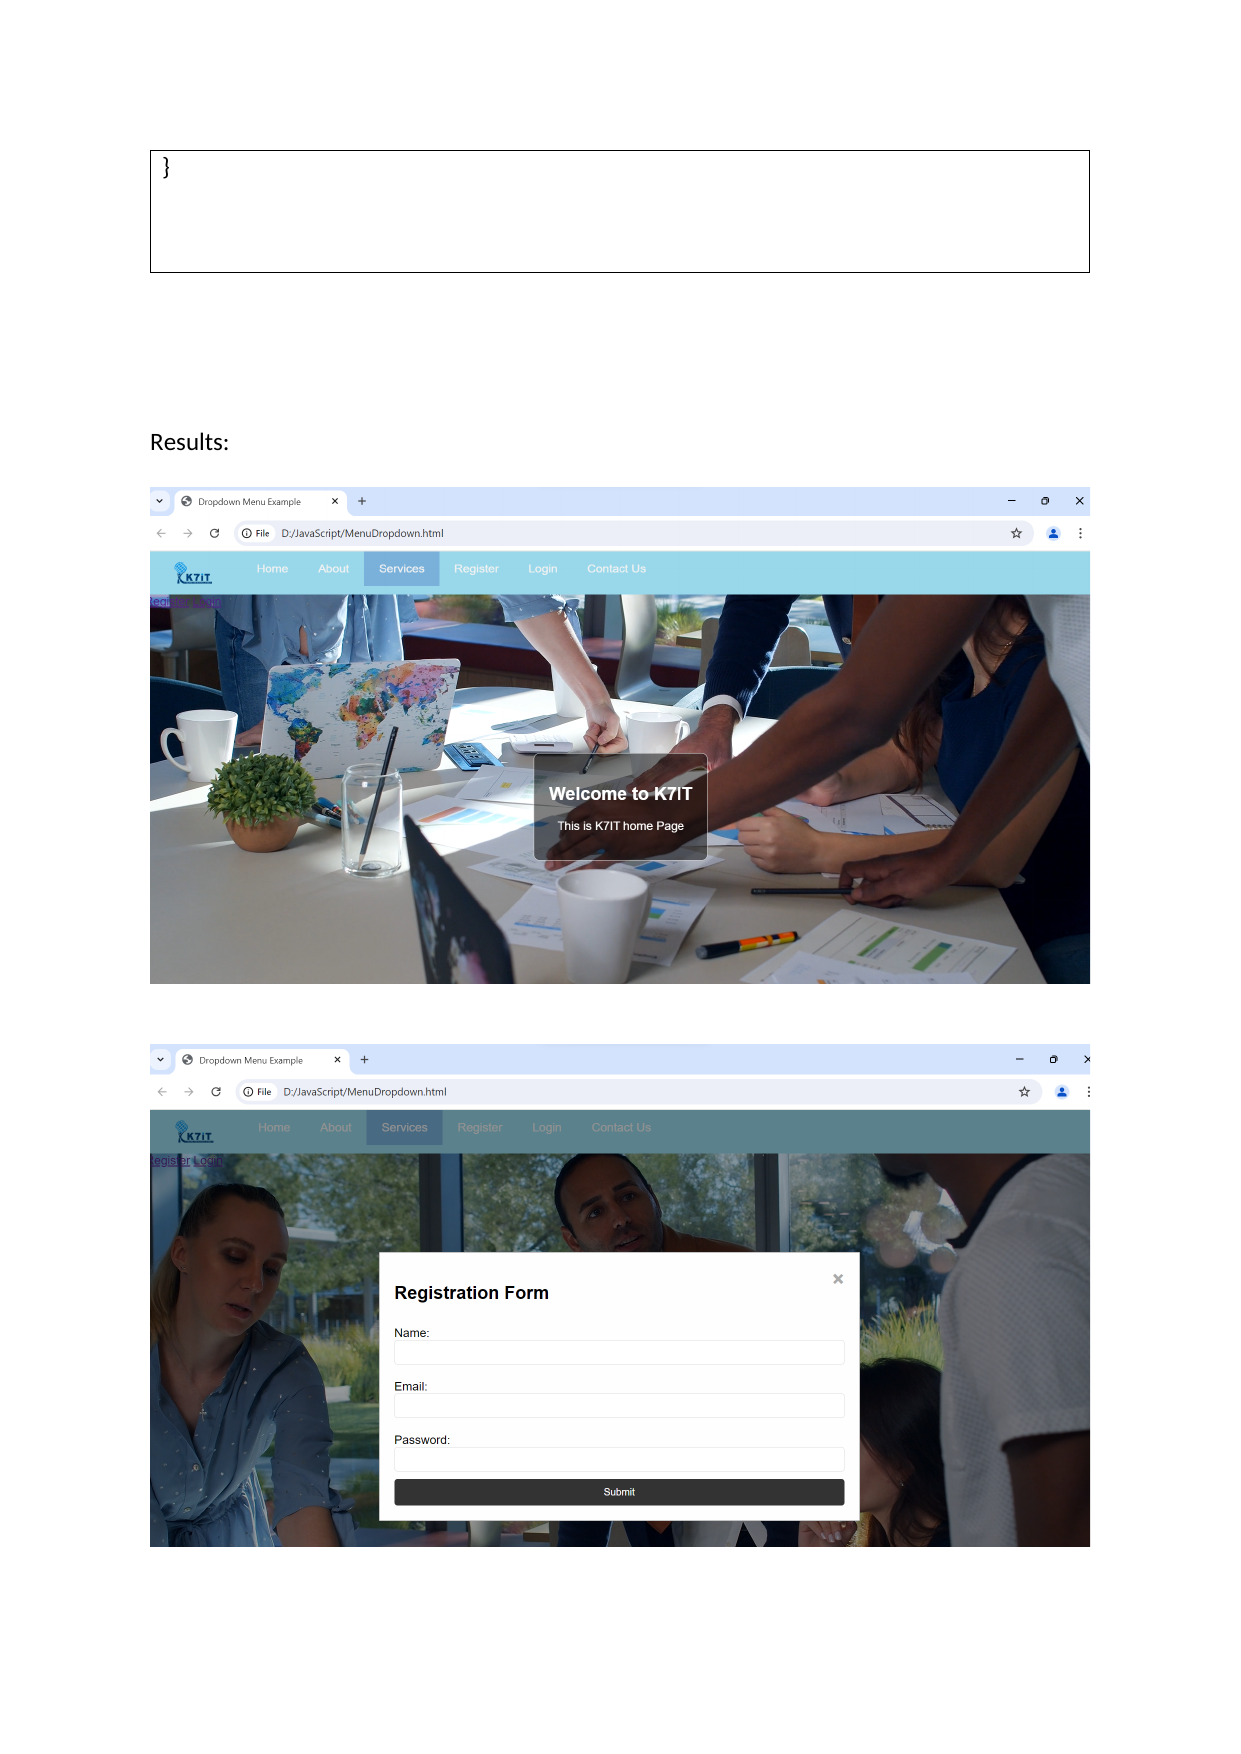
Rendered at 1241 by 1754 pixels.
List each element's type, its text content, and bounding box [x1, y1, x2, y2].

text Results: [150, 426, 1090, 456]
picture [150, 1044, 1091, 1547]
picture [150, 487, 1091, 984]
